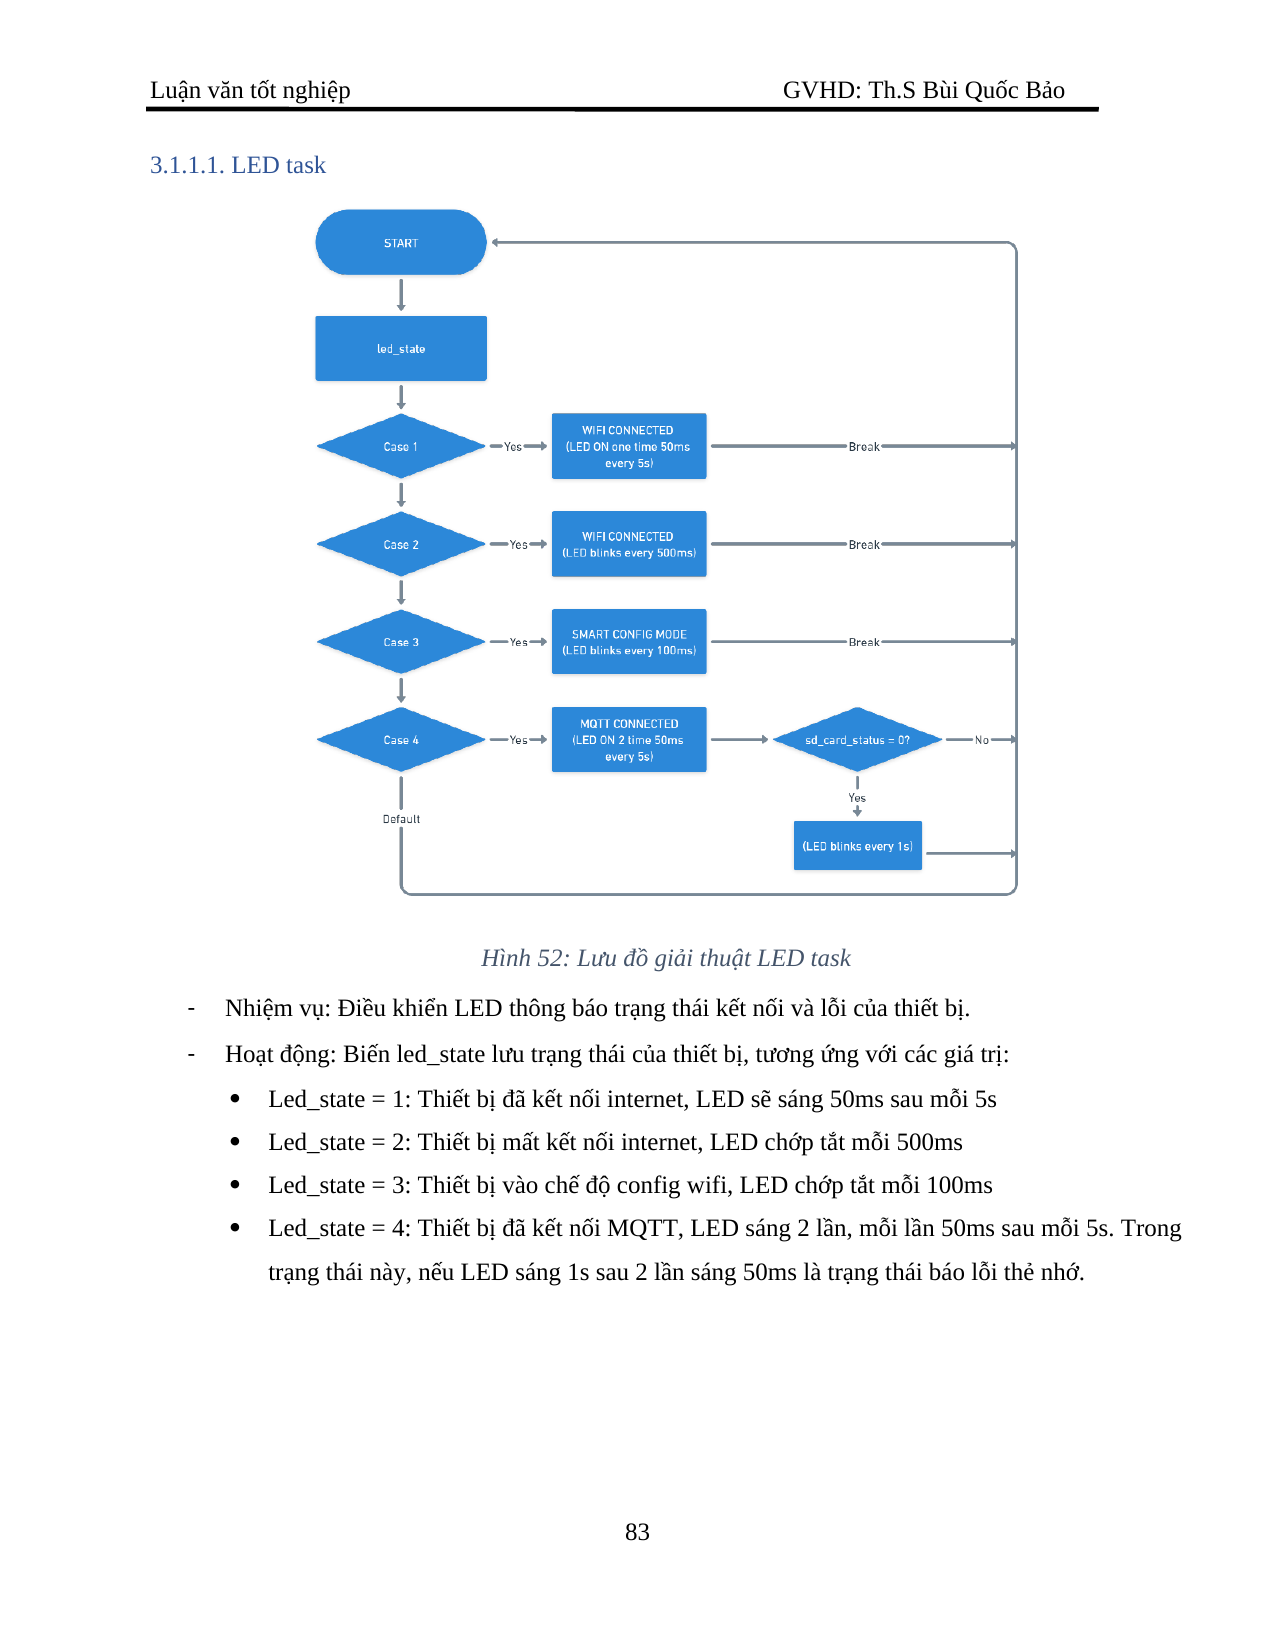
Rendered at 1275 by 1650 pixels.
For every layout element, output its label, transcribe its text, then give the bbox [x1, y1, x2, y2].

list Hoạt động: Biến led_state lưu trạng thái của thiết bị, tương ứng với các giá trị: [187, 1038, 1184, 1069]
list Led_state = 1: Thiết bị đã kết nối internet, LED sẽ sáng 50ms sau mỗi 5s [231, 1084, 1184, 1113]
list Led_state = 3: Thiết bị vào chế độ config wifi, LED chớp tắt mỗi 100ms [231, 1170, 1184, 1199]
picture [299, 193, 1035, 913]
list Led_state = 4: Thiết bị đã kết nối MQTT, LED sáng 2 lần, mỗi lần 50ms sau mỗi 5s. Trong trạng thái này, nếu LED sáng 1s sau 2 lần sáng 50ms là trạng thái báo lỗi thẻ nhớ. [231, 1213, 1184, 1285]
list Led_state = 2: Thiết bị mất kết nối internet, LED chớp tắt mỗi 500ms [231, 1127, 1184, 1156]
list Nhiệm vụ: Điều khiển LED thông báo trạng thái kết nối và lỗi của thiết bị. [187, 993, 1184, 1023]
subtitle 3.1.1.1. LED task [150, 150, 1184, 179]
